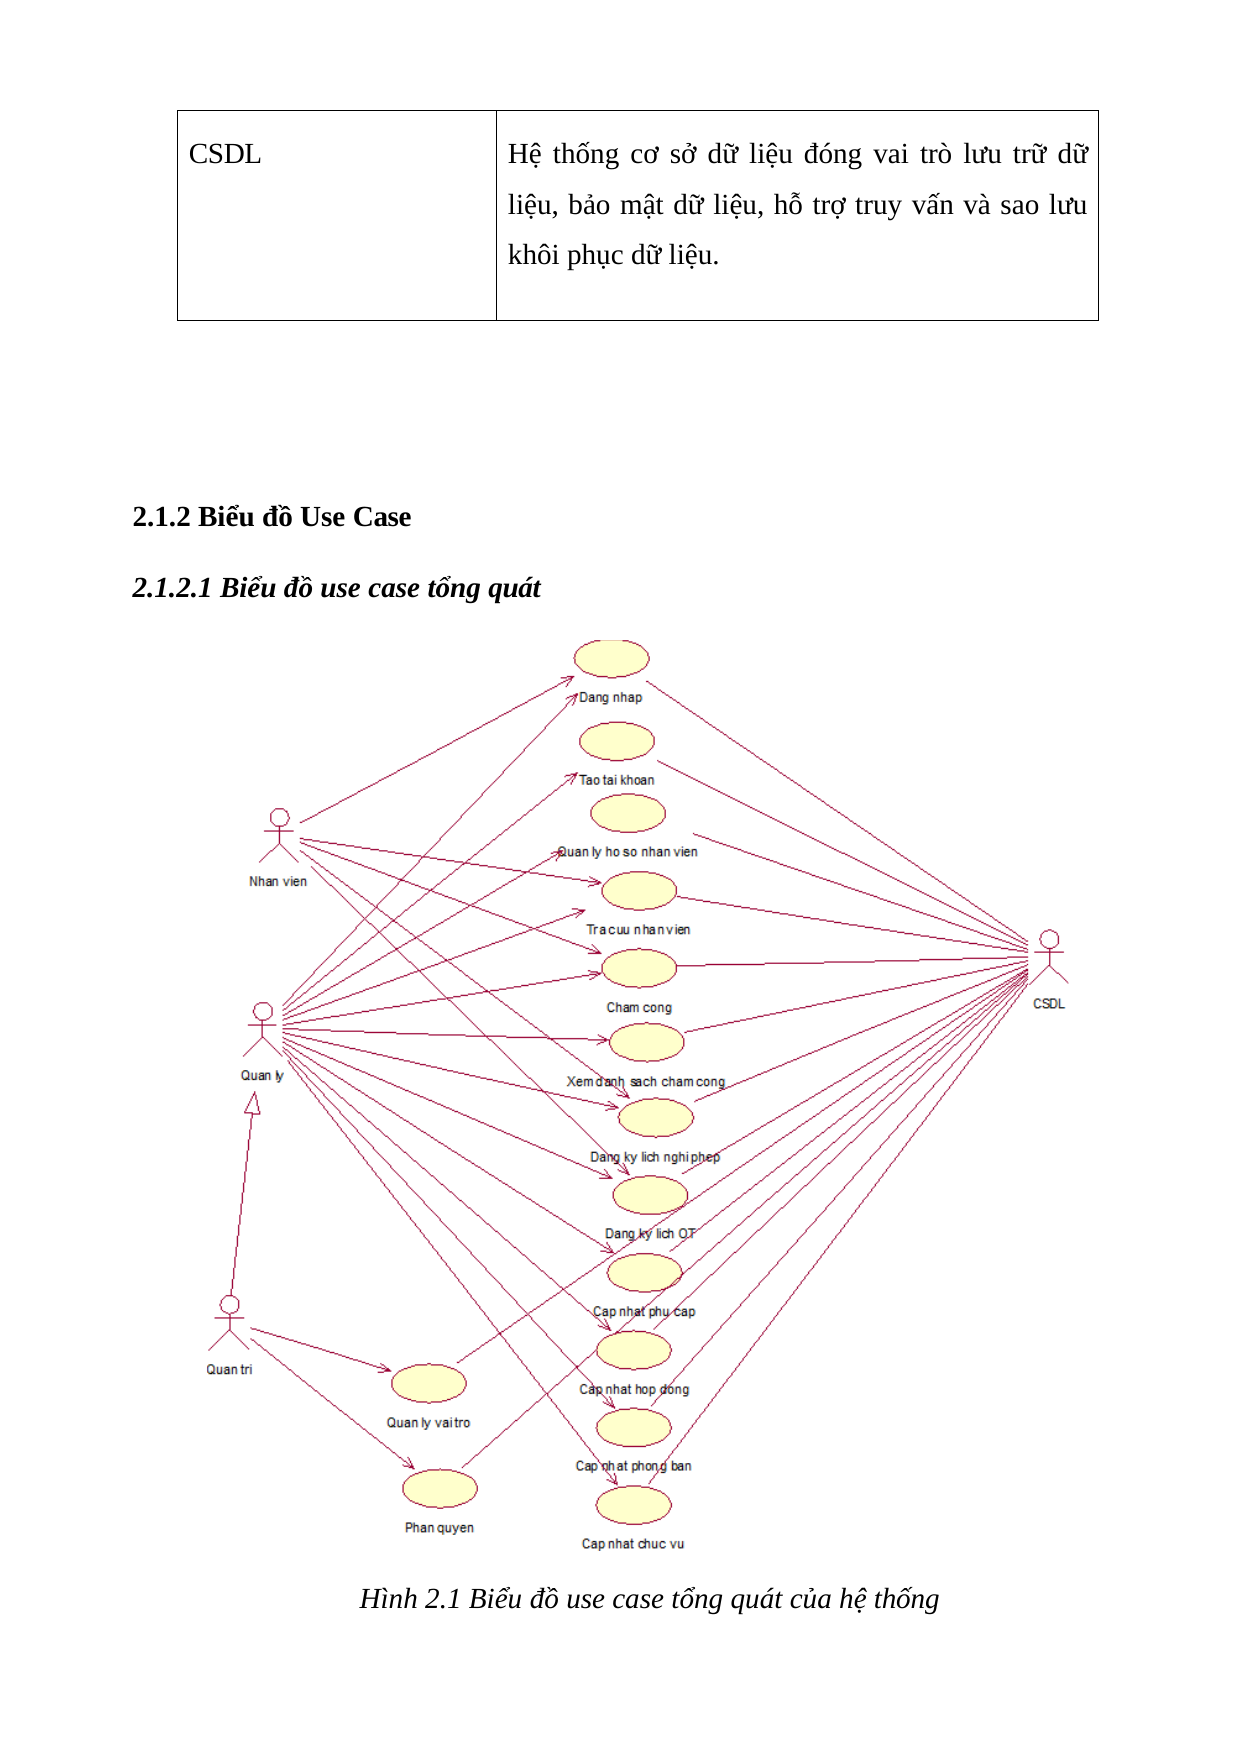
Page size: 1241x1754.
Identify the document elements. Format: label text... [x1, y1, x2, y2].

table_header CSDL [178, 111, 496, 320]
picture [206, 640, 1069, 1551]
table_header Hệ thống cơ sở dữ liệu đóng vai trò lưu trữ dữ liệu, bảo mật dữ liệu, hỗ trợ truy vấn và sao lưu khôi phục dữ liệu. [497, 111, 1098, 320]
subtitle Biểu đồ use case tổng quát [132, 570, 1166, 603]
subtitle Biểu đồ Use Case [132, 499, 1166, 532]
